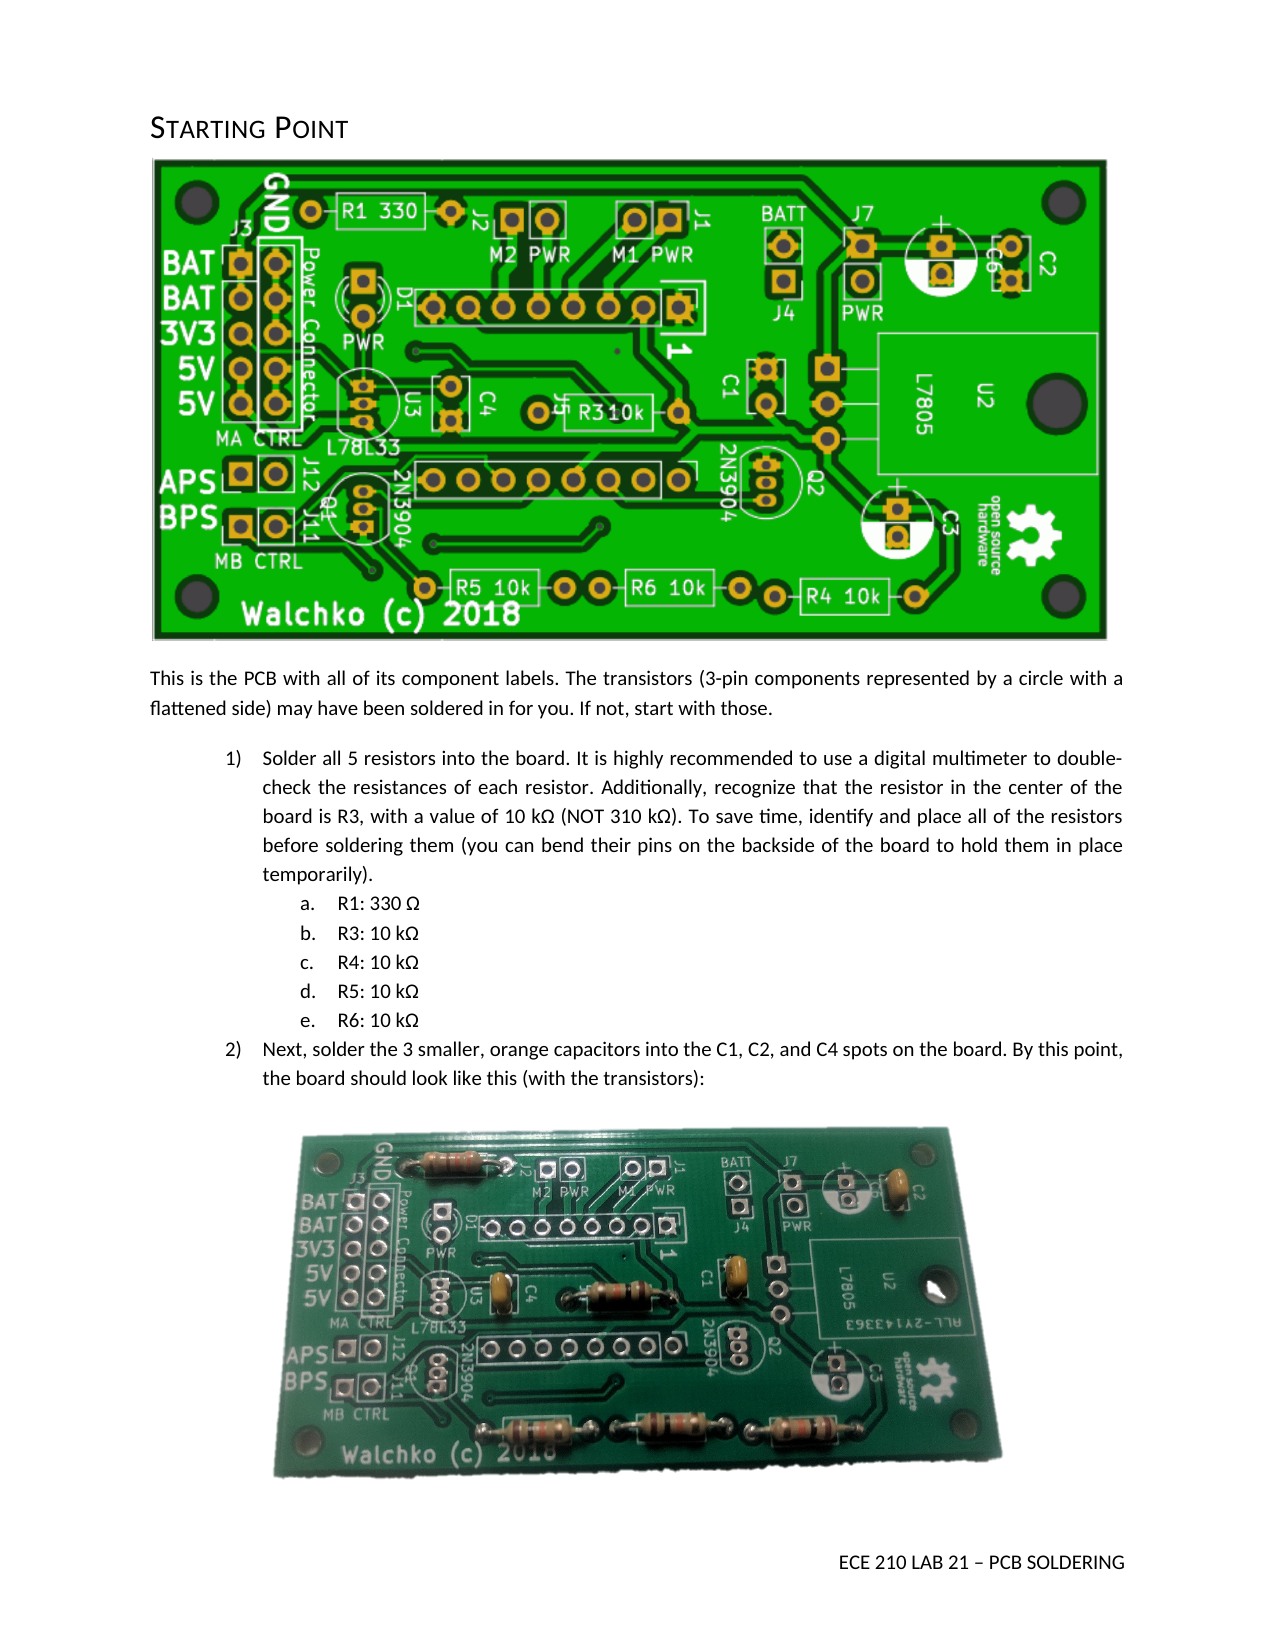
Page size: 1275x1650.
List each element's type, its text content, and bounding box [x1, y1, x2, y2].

list Solder all 5 resistors into the board. It is highly recommended to use a digital multimeter to double-check the resistances of each resistor. Additionally, recognize that the resistor in the center of the board is R3, with a value of 10 kΩ (NOT 310 kΩ). To save time, identify and place all of the resistors before soldering them (you can bend their pins on the backside of the board to hold them in place temporarily). [225, 745, 1125, 887]
list Next, solder the 3 smaller, orange capacitors into the C1, C2, and C4 spots on the board. By this point, the board should look like this (with the transistors): [225, 1036, 1125, 1091]
picture [153, 158, 1107, 641]
subtitle Starting Point [150, 106, 1125, 147]
list R4: 10 kΩ [300, 949, 1125, 974]
list R3: 10 kΩ [300, 920, 1125, 945]
list R6: 10 kΩ [300, 1007, 1125, 1033]
list R1: 330 Ω [300, 891, 1125, 916]
picture [265, 1115, 1010, 1486]
text This is the PCB with all of its component labels. The transistors (3-pin components represented by a circle with a flattened side) may have been soldered in for you. If not, start with those. [150, 666, 1125, 720]
list R5: 10 kΩ [300, 978, 1125, 1003]
